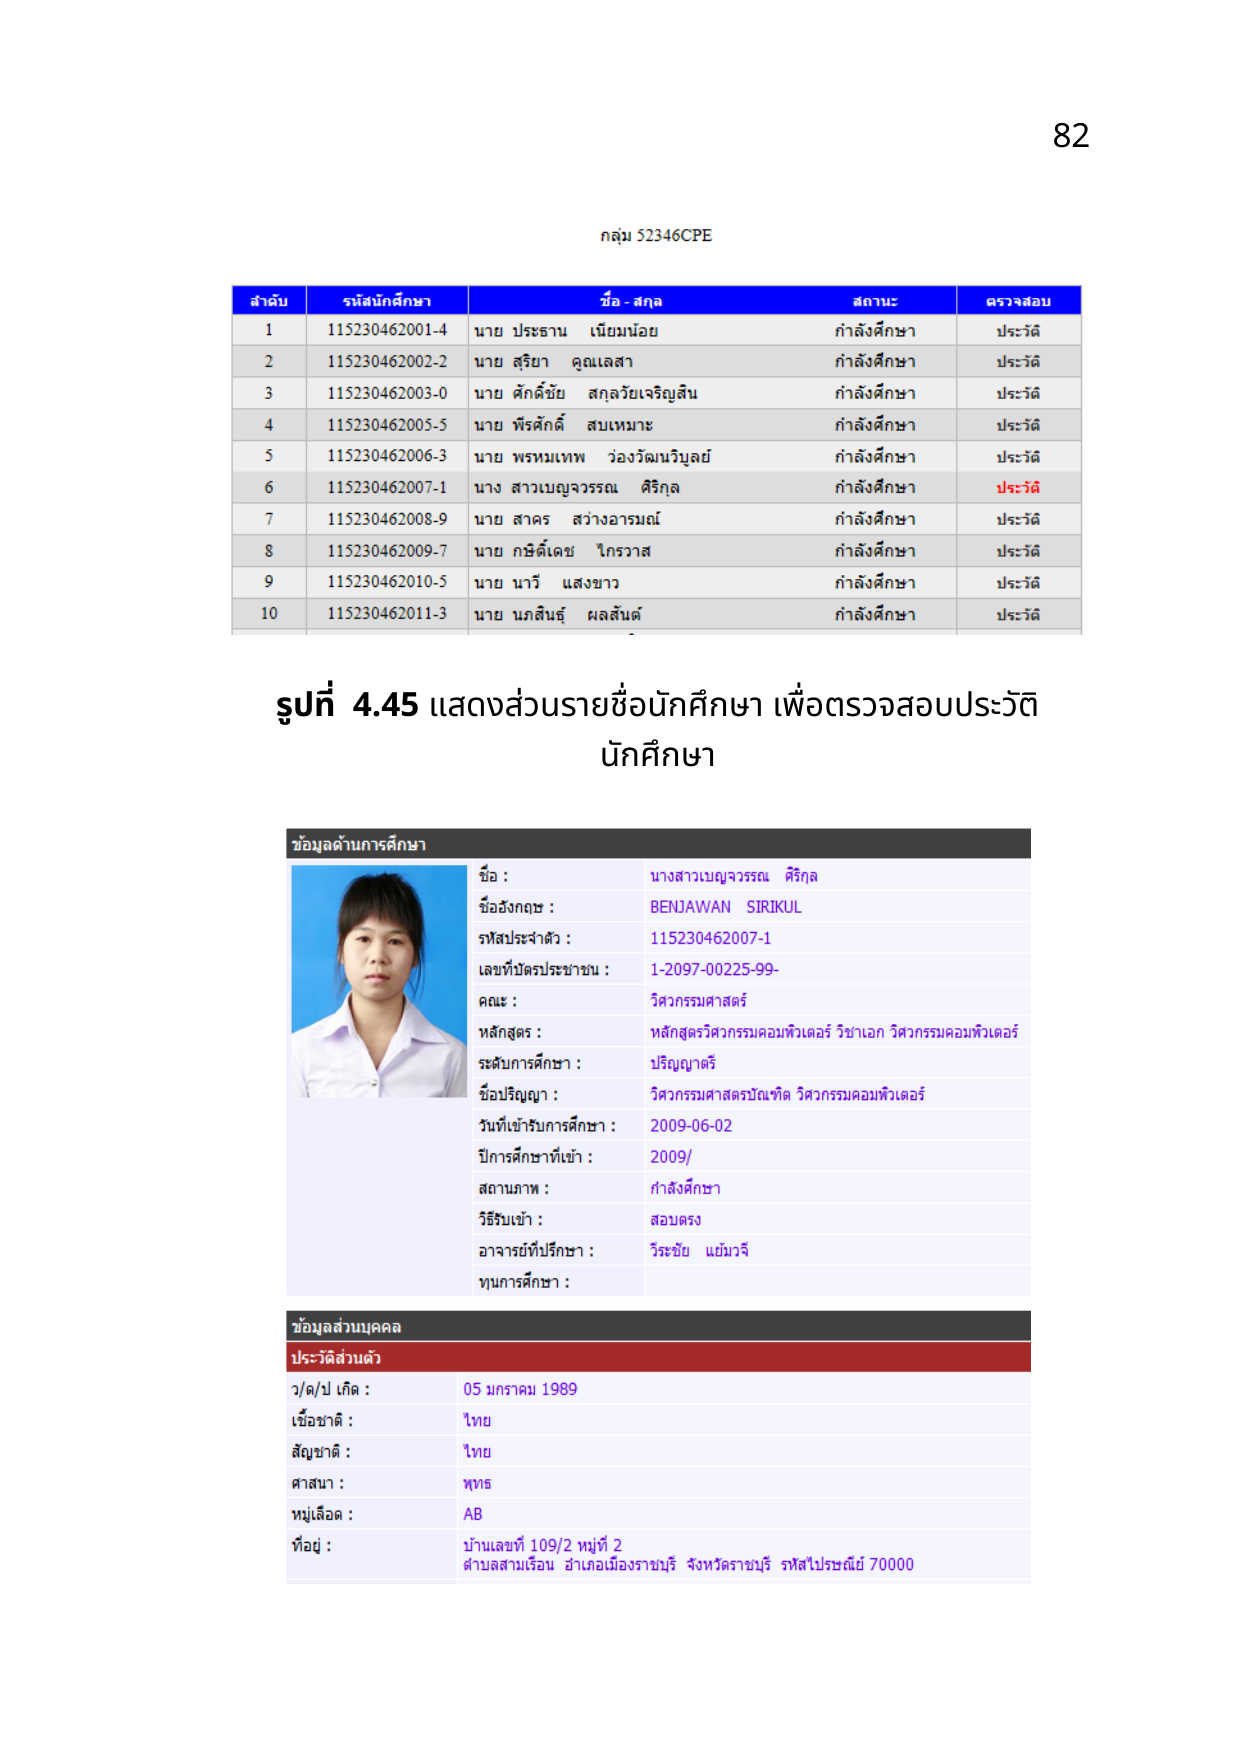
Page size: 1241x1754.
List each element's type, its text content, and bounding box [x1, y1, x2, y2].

text รูปที่ 4.45 แสดงส่วนรายชื่อนักศึกษา เพื่อตรวจสอบประวัตินักศึกษา [225, 680, 1090, 781]
picture [225, 224, 1089, 635]
picture [284, 826, 1031, 1584]
